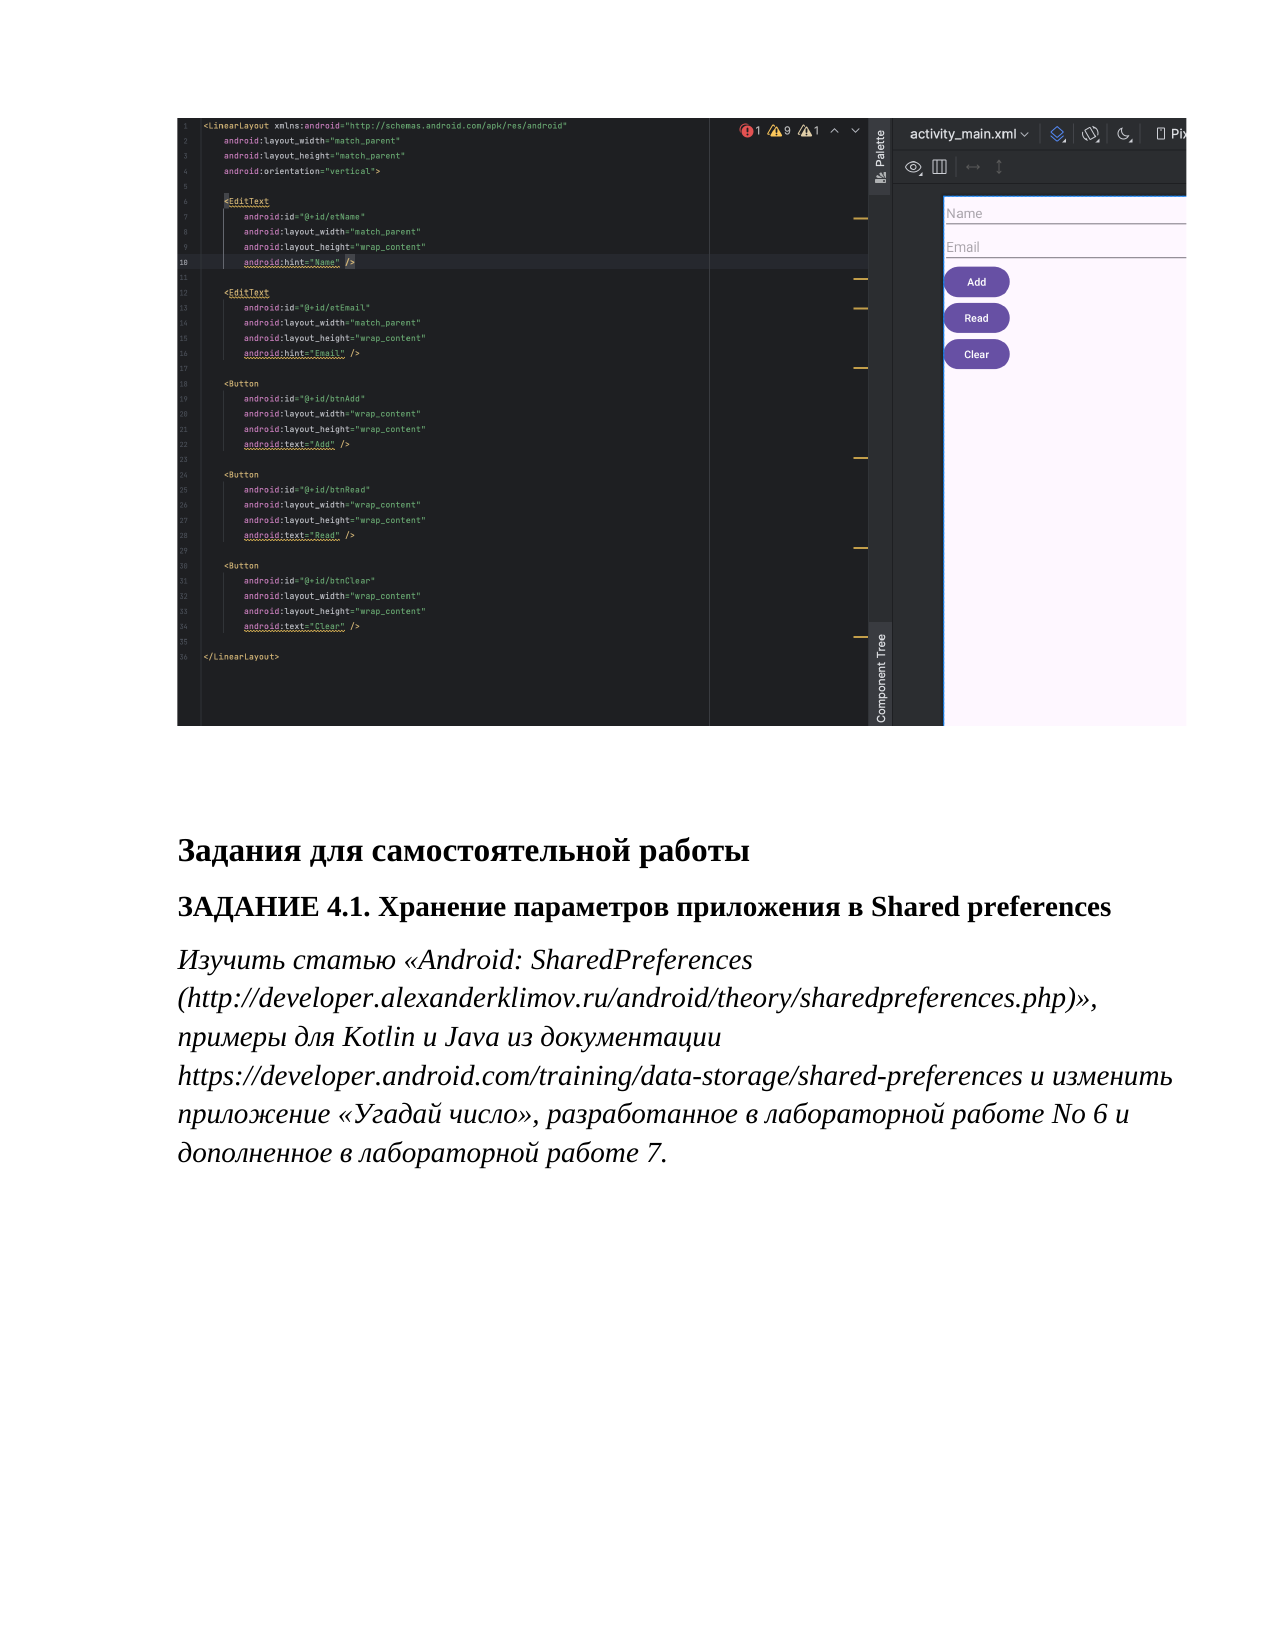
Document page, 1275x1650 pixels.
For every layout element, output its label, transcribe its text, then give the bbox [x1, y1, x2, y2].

picture [177, 118, 1187, 726]
text Изучить статью «Android: SharedPreferences (http://developer.alexanderklimov.ru/android/theory/sharedpreferences.php)», примеры для Kotlin и Java из документации https://developer.android.com/training/data-storage/shared-preferences и изменить приложение «Угадай число», разработанное в лабораторной работе No 6 и дополненное в лабораторной работе 7. [177, 942, 1186, 1168]
text ЗАДАНИЕ 4.1. Хранение параметров приложения в Shared preferences [177, 889, 1186, 922]
text Задания для самостоятельной работы [177, 830, 1186, 868]
